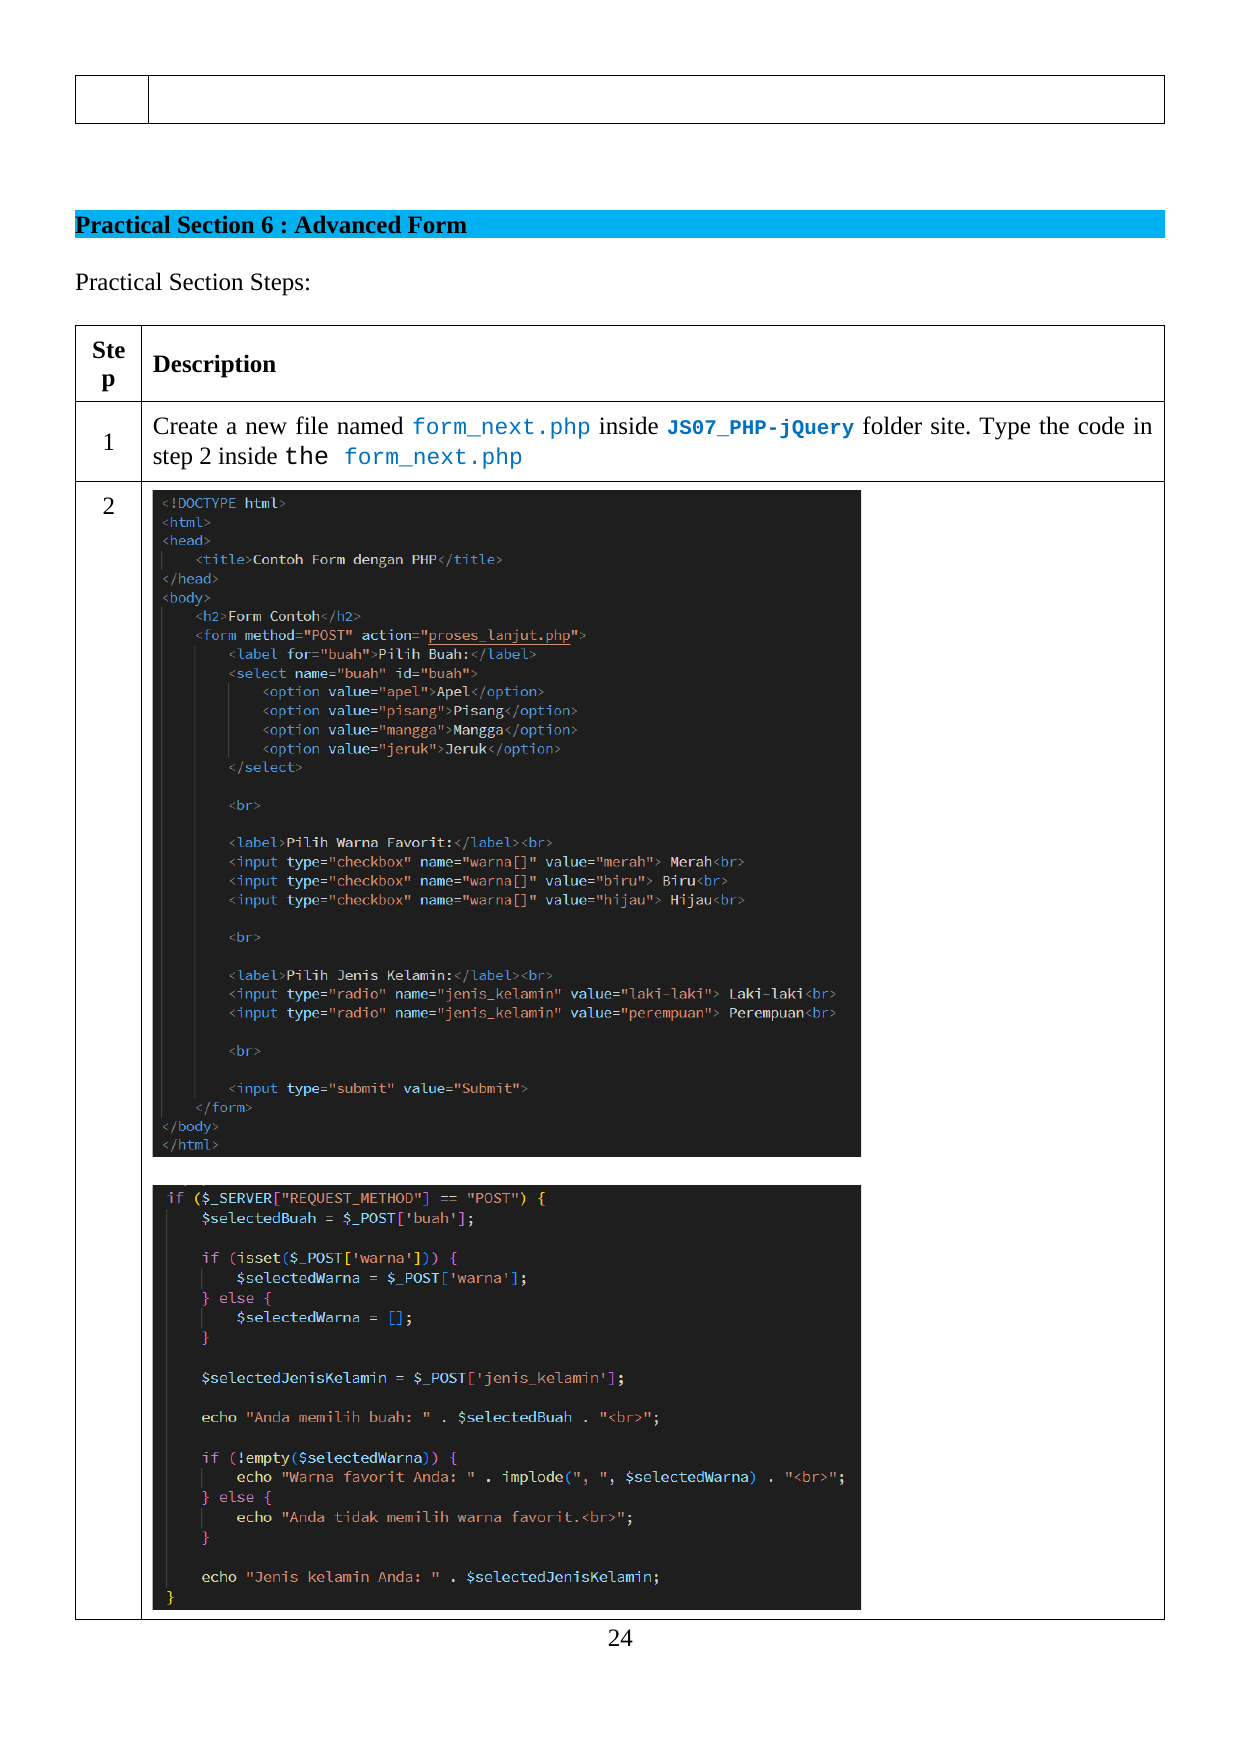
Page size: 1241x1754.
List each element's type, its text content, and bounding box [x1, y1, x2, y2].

text Practical Section 6 : Advanced Form [75, 210, 1165, 238]
table_header Description [142, 326, 1164, 401]
table_cell [142, 482, 1164, 1618]
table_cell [149, 76, 1164, 122]
table_cell 1 [76, 402, 141, 481]
table_cell 2 [76, 482, 141, 1618]
table_cell 18 [76, 76, 148, 122]
text Practical Section Steps: [75, 267, 1165, 296]
picture [152, 490, 862, 1157]
table_header Step [76, 326, 141, 401]
table_cell Create a new file named form_next.php inside JS07_PHP-jQuery folder site. Type the code in step 2 inside the form_next.php [142, 402, 1164, 481]
picture [152, 1185, 862, 1610]
